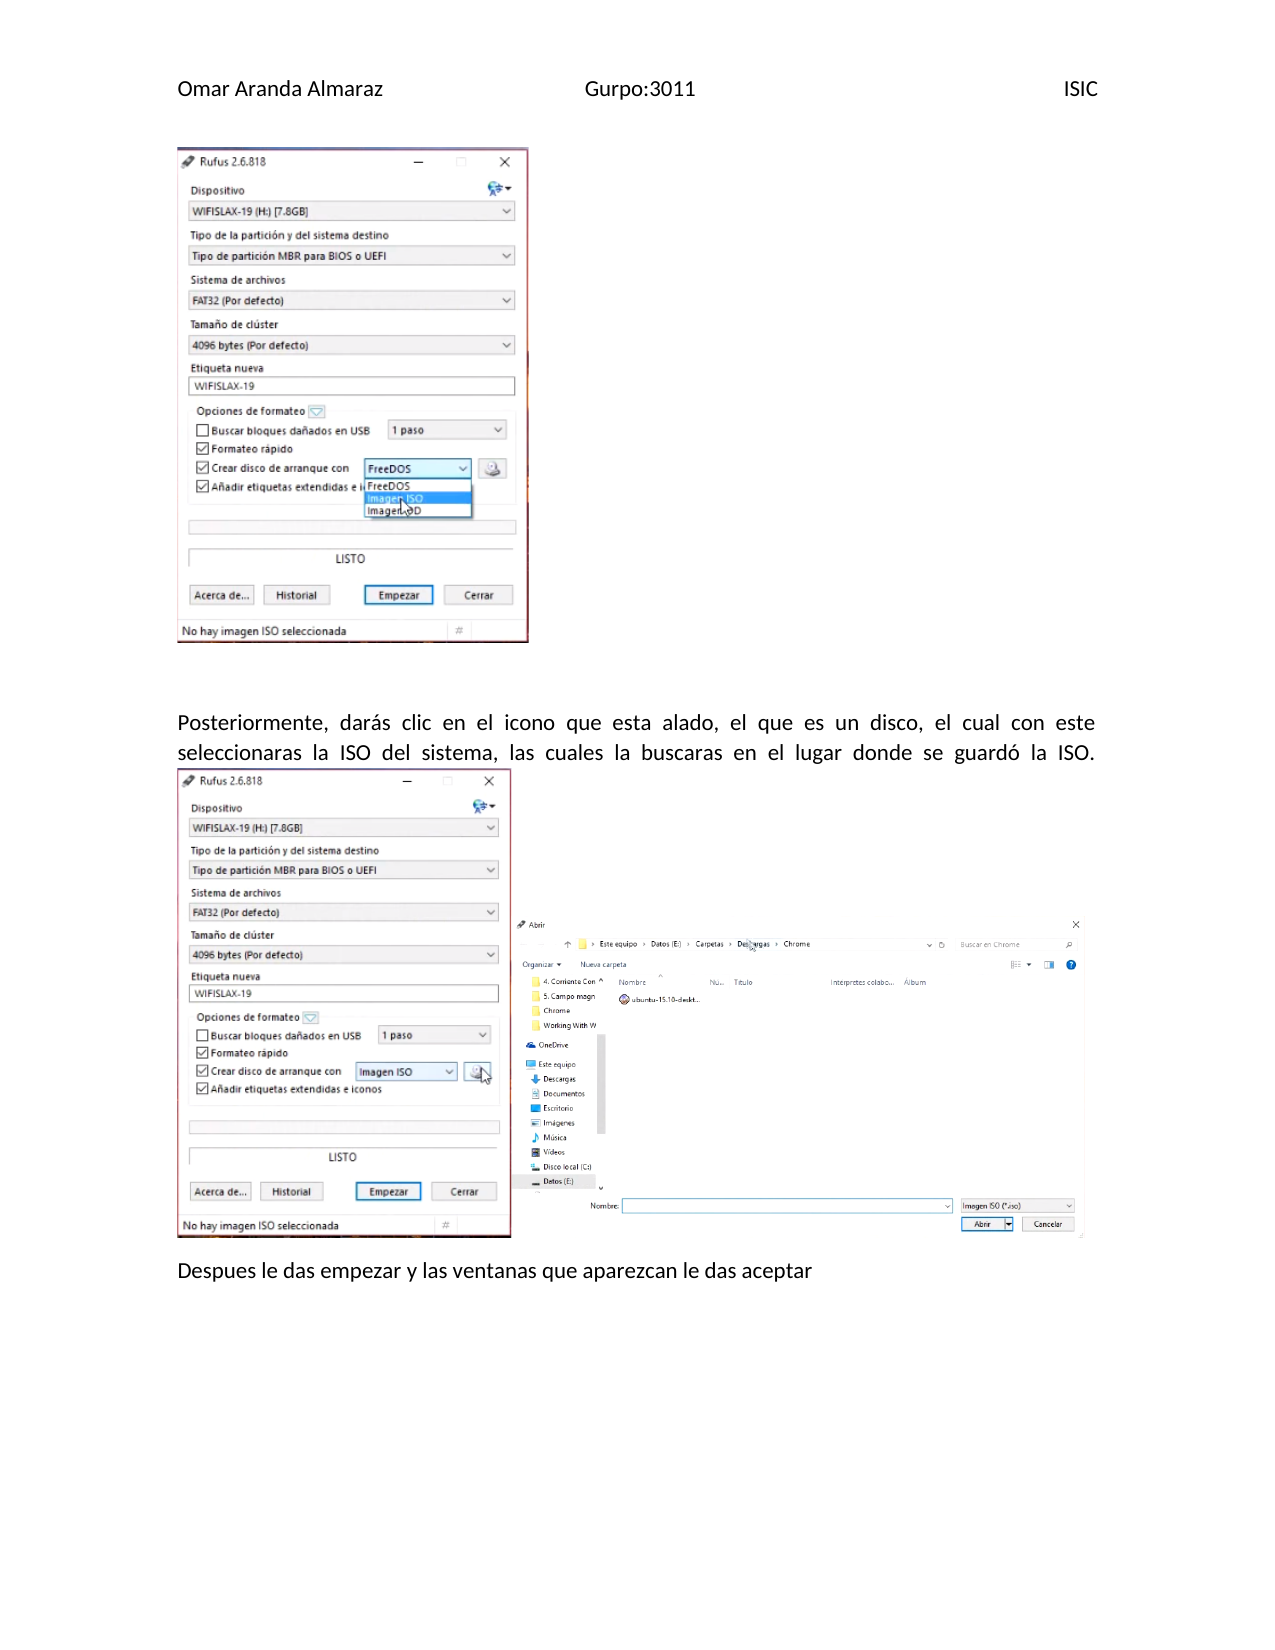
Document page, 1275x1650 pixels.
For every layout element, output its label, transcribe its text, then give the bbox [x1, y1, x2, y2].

picture [177, 768, 1085, 1238]
text Despues le das empezar y las ventanas que aparezcan le das aceptar [177, 1257, 1098, 1285]
picture [177, 147, 529, 643]
